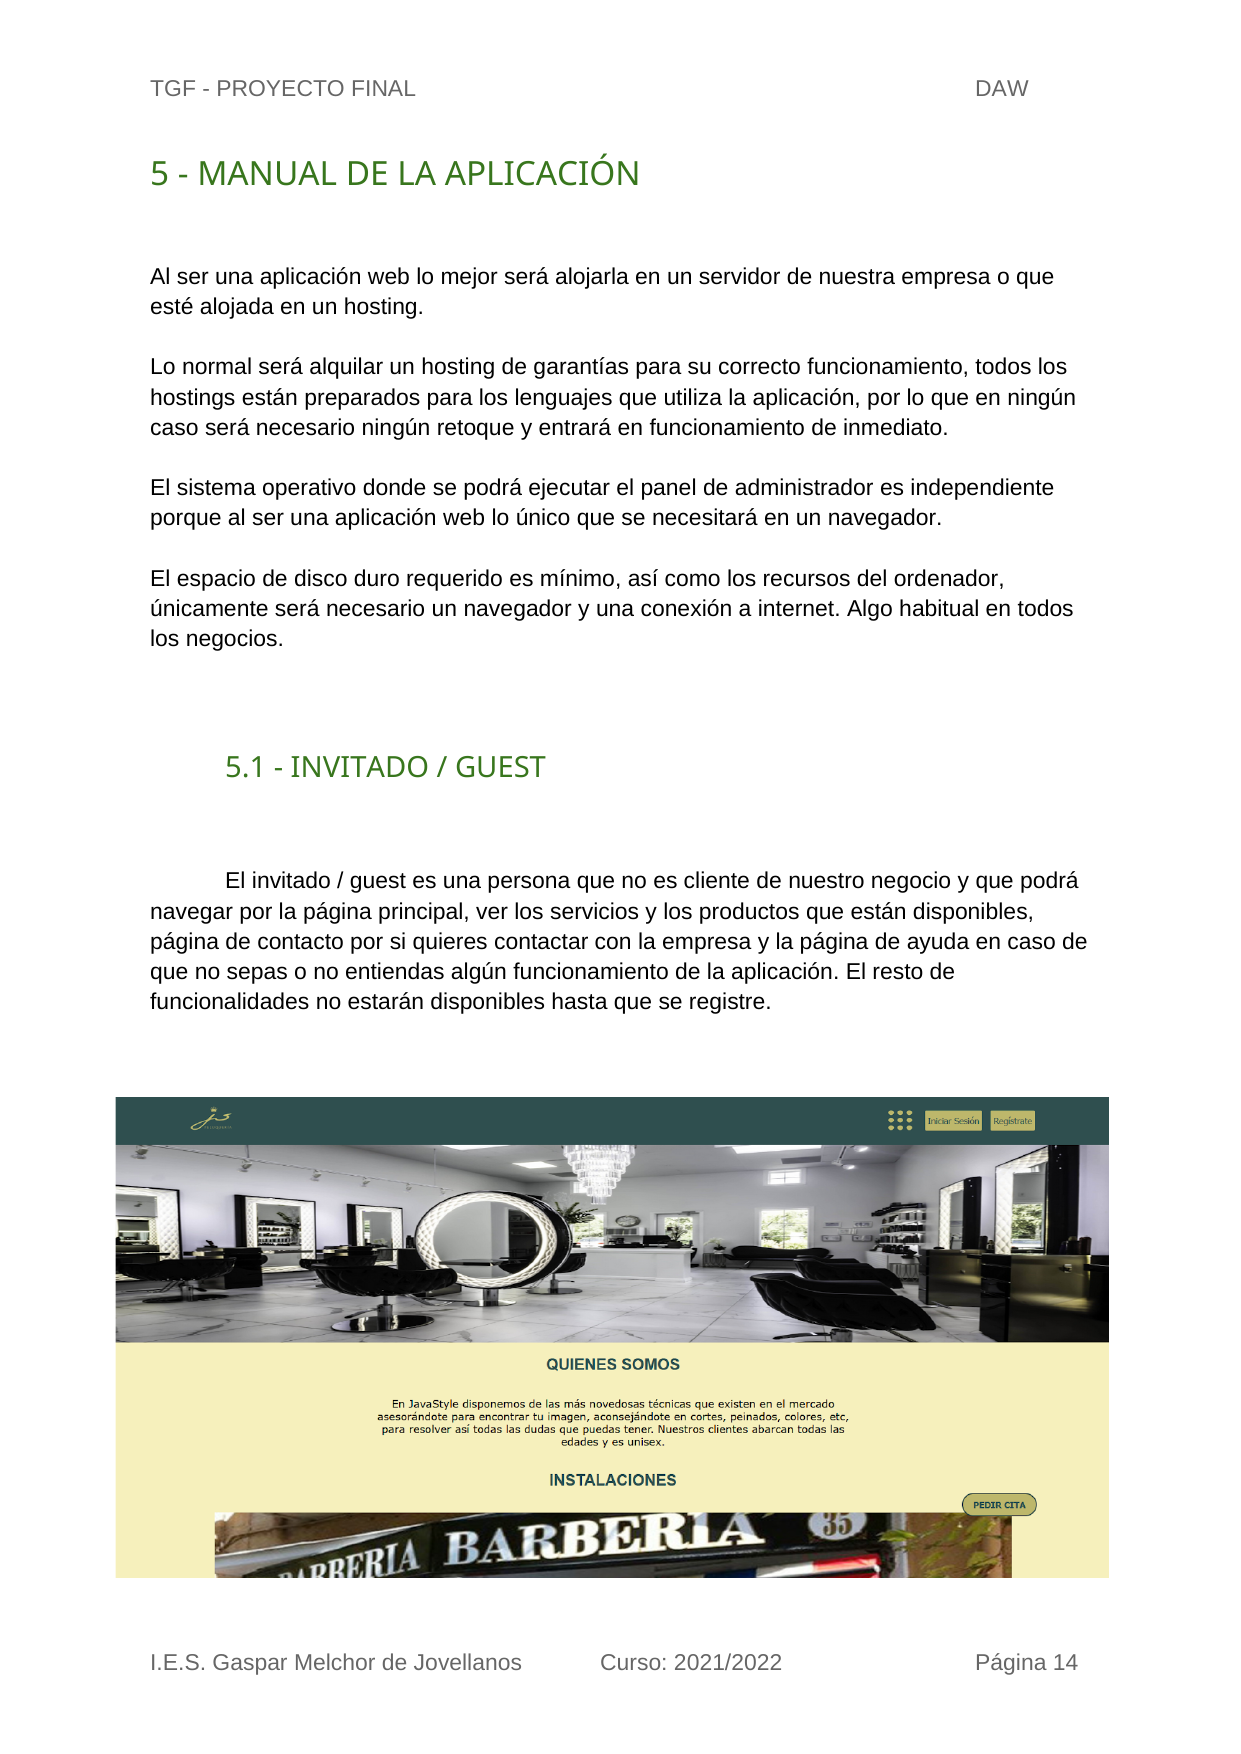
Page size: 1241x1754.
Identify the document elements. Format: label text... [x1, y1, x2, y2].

text El espacio de disco duro requerido es mínimo, así como los recursos del ordenador, únicamente será necesario un navegador y una conexión a internet. Algo habitual en todos los negocios. [150, 565, 1090, 651]
picture [115, 1097, 1109, 1578]
text Al ser una aplicación web lo mejor será alojarla en un servidor de nuestra empresa o que esté alojada en un hosting. [150, 263, 1090, 319]
text El sistema operativo donde se podrá ejecutar el panel de administrador es independiente porque al ser una aplicación web lo único que se necesitará en un navegador. [150, 474, 1090, 531]
text 5 - MANUAL DE LA APLICACIÓN [150, 150, 1090, 195]
text El invitado / guest es una persona que no es cliente de nuestro negocio y que podrá navegar por la página principal, ver los servicios y los productos que están disponibles, página de contacto por si quieres contactar con la empresa y la página de ayuda en caso de que no sepas o no entiendas algún funcionamiento de la aplicación. El resto de funcionalidades no estarán disponibles hasta que se registre. [150, 867, 1090, 1014]
text 5.1 - INVITADO / GUEST [225, 746, 1090, 786]
text Lo normal será alquilar un hosting de garantías para su correcto funcionamiento, todos los hostings están preparados para los lenguajes que utiliza la aplicación, por lo que en ningún caso será necesario ningún retoque y entrará en funcionamiento de inmediato. [150, 353, 1090, 440]
